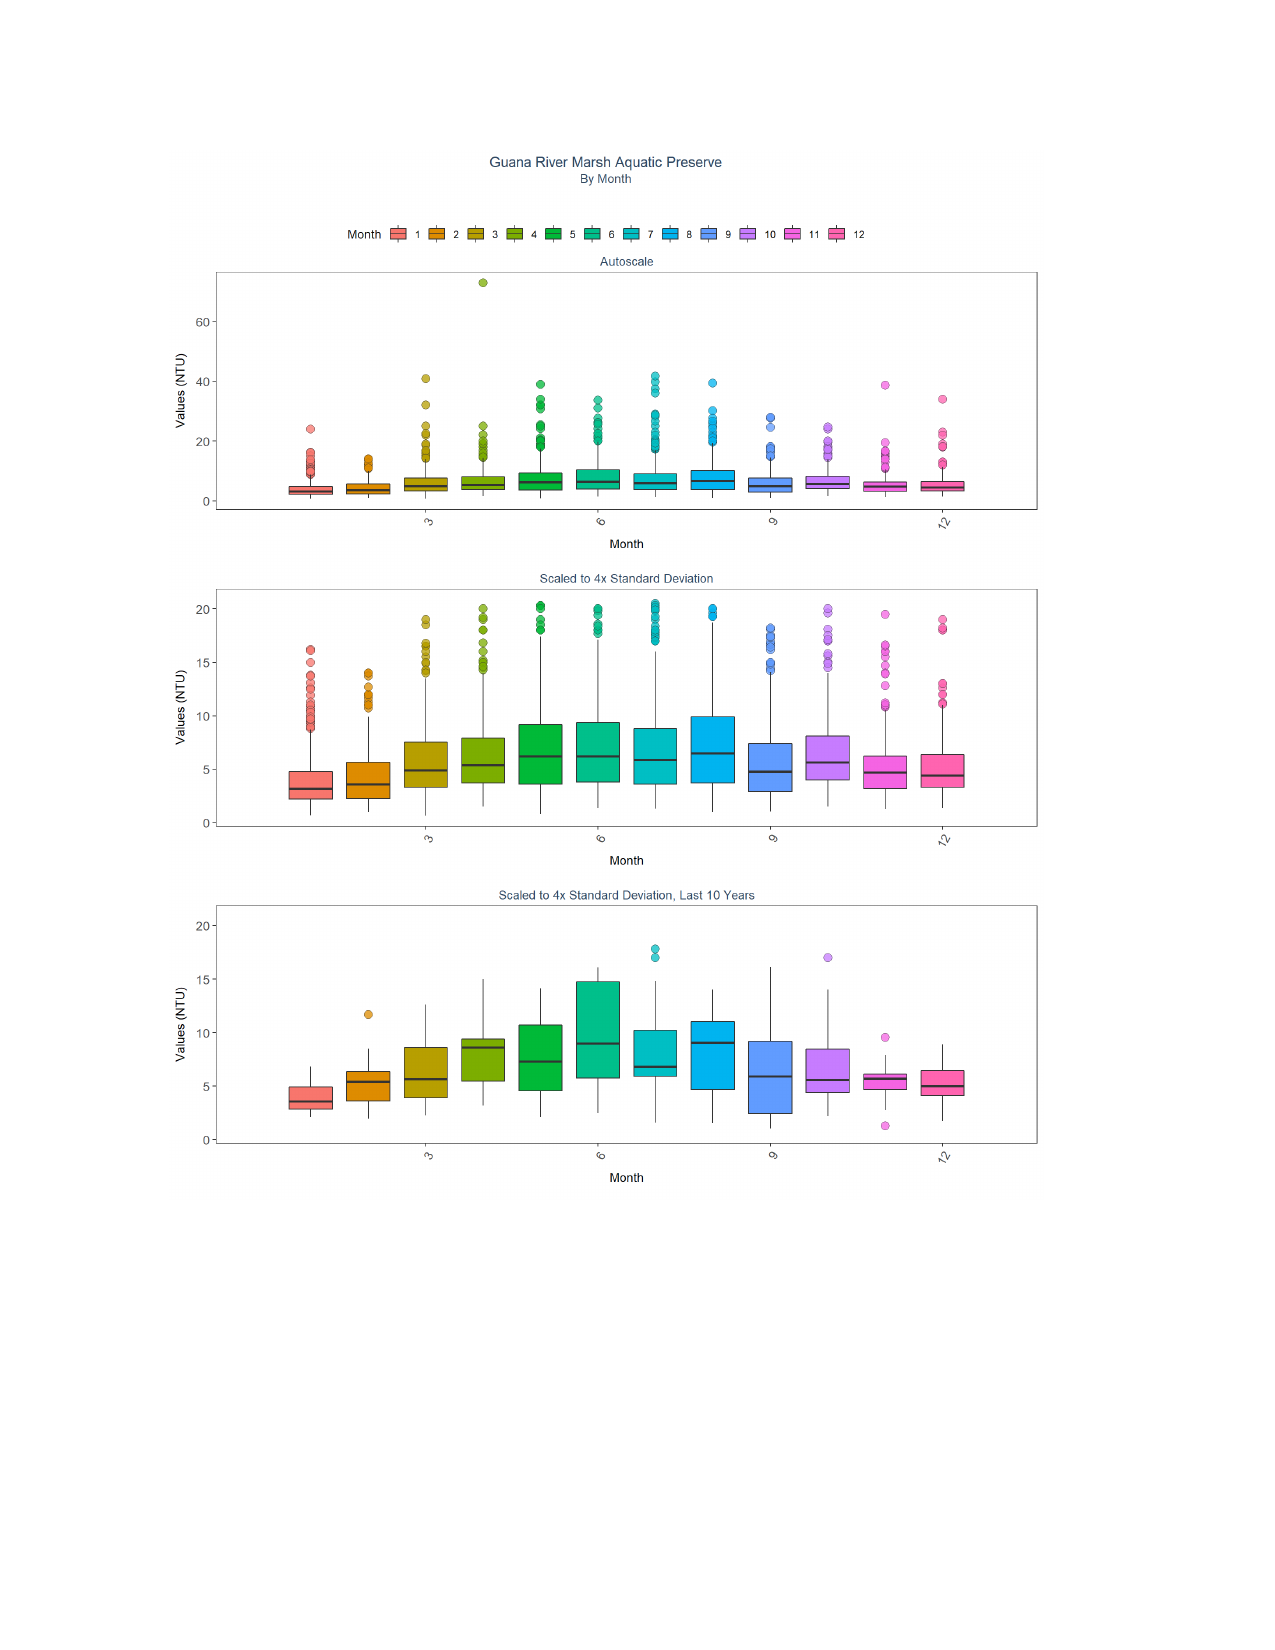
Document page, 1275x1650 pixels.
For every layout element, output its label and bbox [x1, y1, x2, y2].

picture [168, 150, 1044, 1200]
